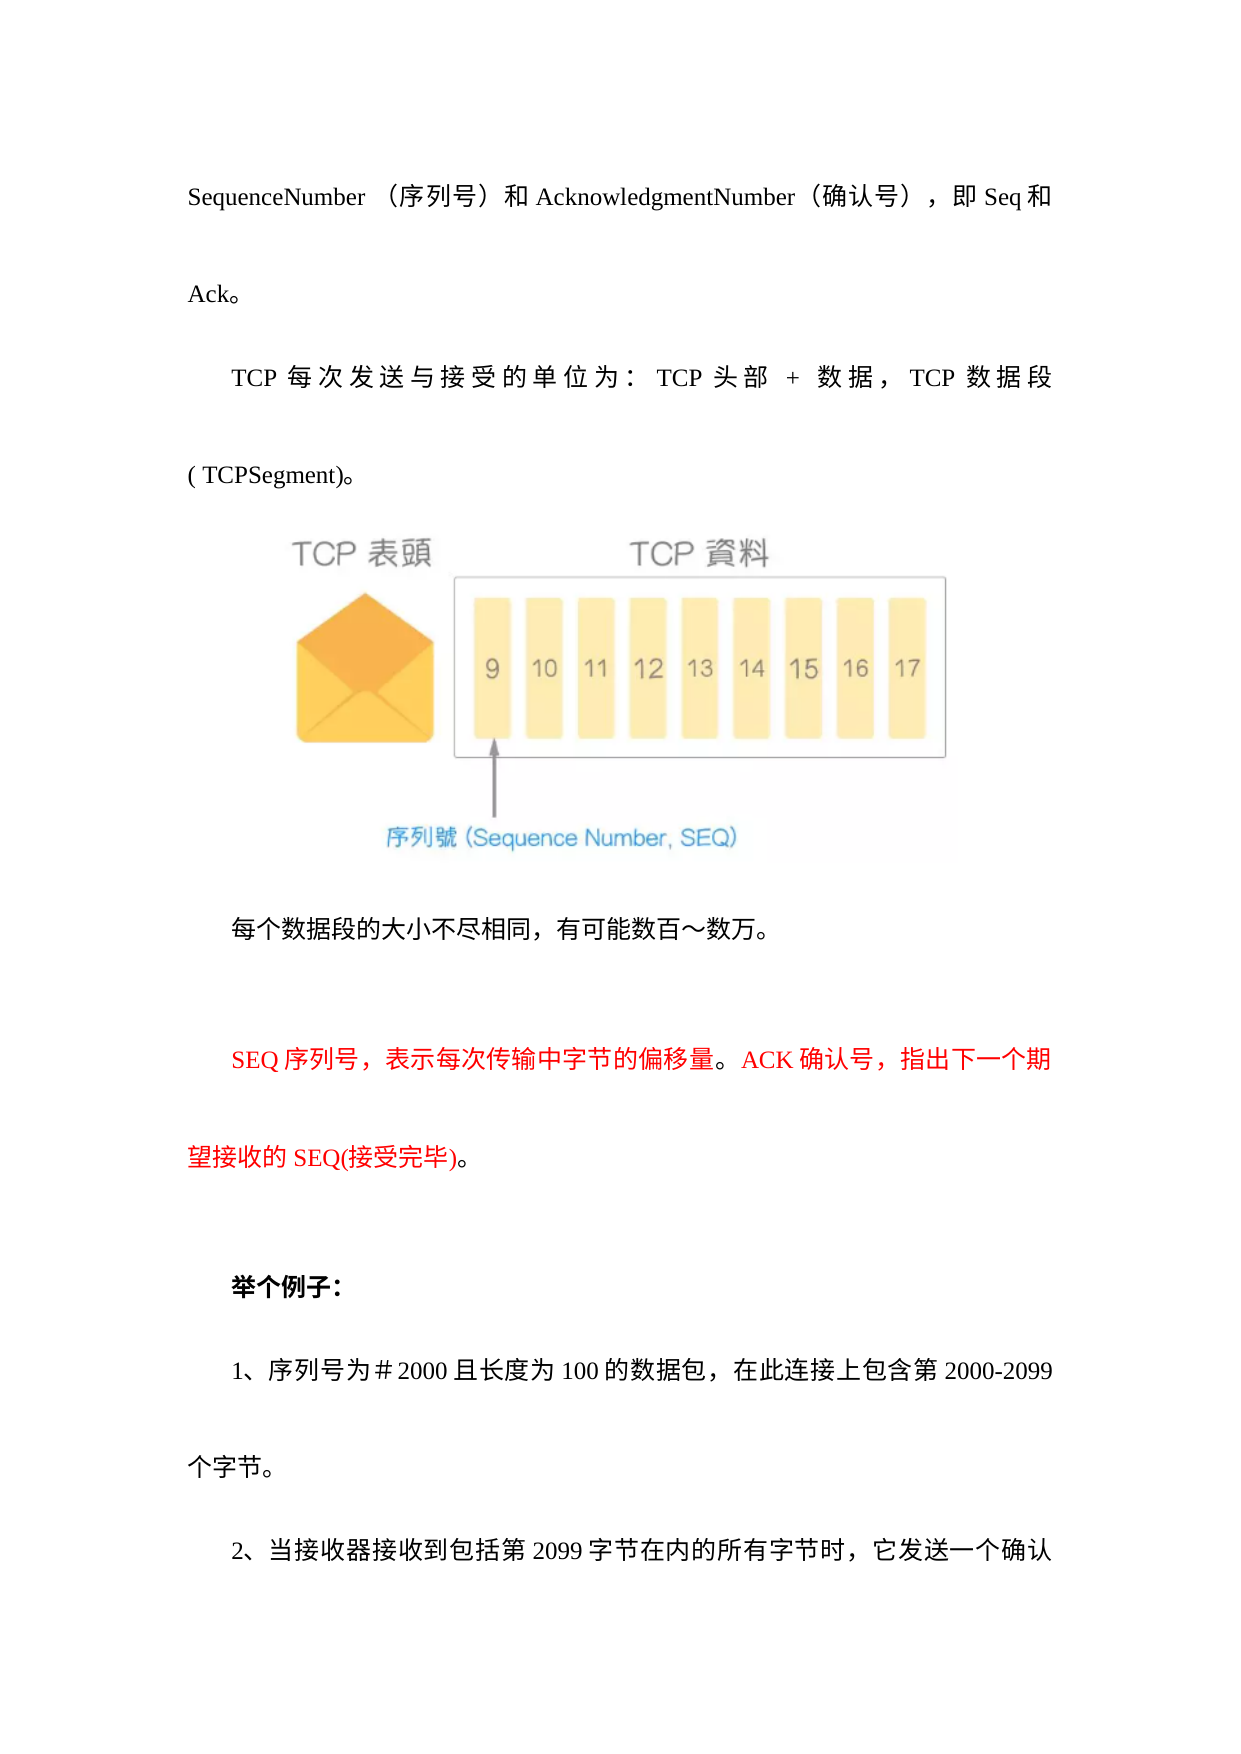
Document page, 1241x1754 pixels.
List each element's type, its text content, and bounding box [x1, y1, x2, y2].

text 举个例子： [187, 1253, 1053, 1318]
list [187, 1516, 1053, 1581]
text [187, 162, 1053, 324]
picture [282, 523, 958, 863]
text TCP每次发送与接受的单位为：TCP头部 + 数据，TCP数据段 ( TCPSegment)。 [187, 343, 1053, 505]
list 序列号为＃2000且长度为100的数据包，在此连接上包含第2000-2099个字节。 [187, 1336, 1053, 1498]
text SEQ序列号，表示每次传输中字节的偏移量。ACK确认号，指出下一个期望接收的 SEQ(接受完毕)。 [187, 1025, 1053, 1188]
text 每个数据段的大小不尽相同，有可能数百～数万。 [187, 895, 1053, 960]
